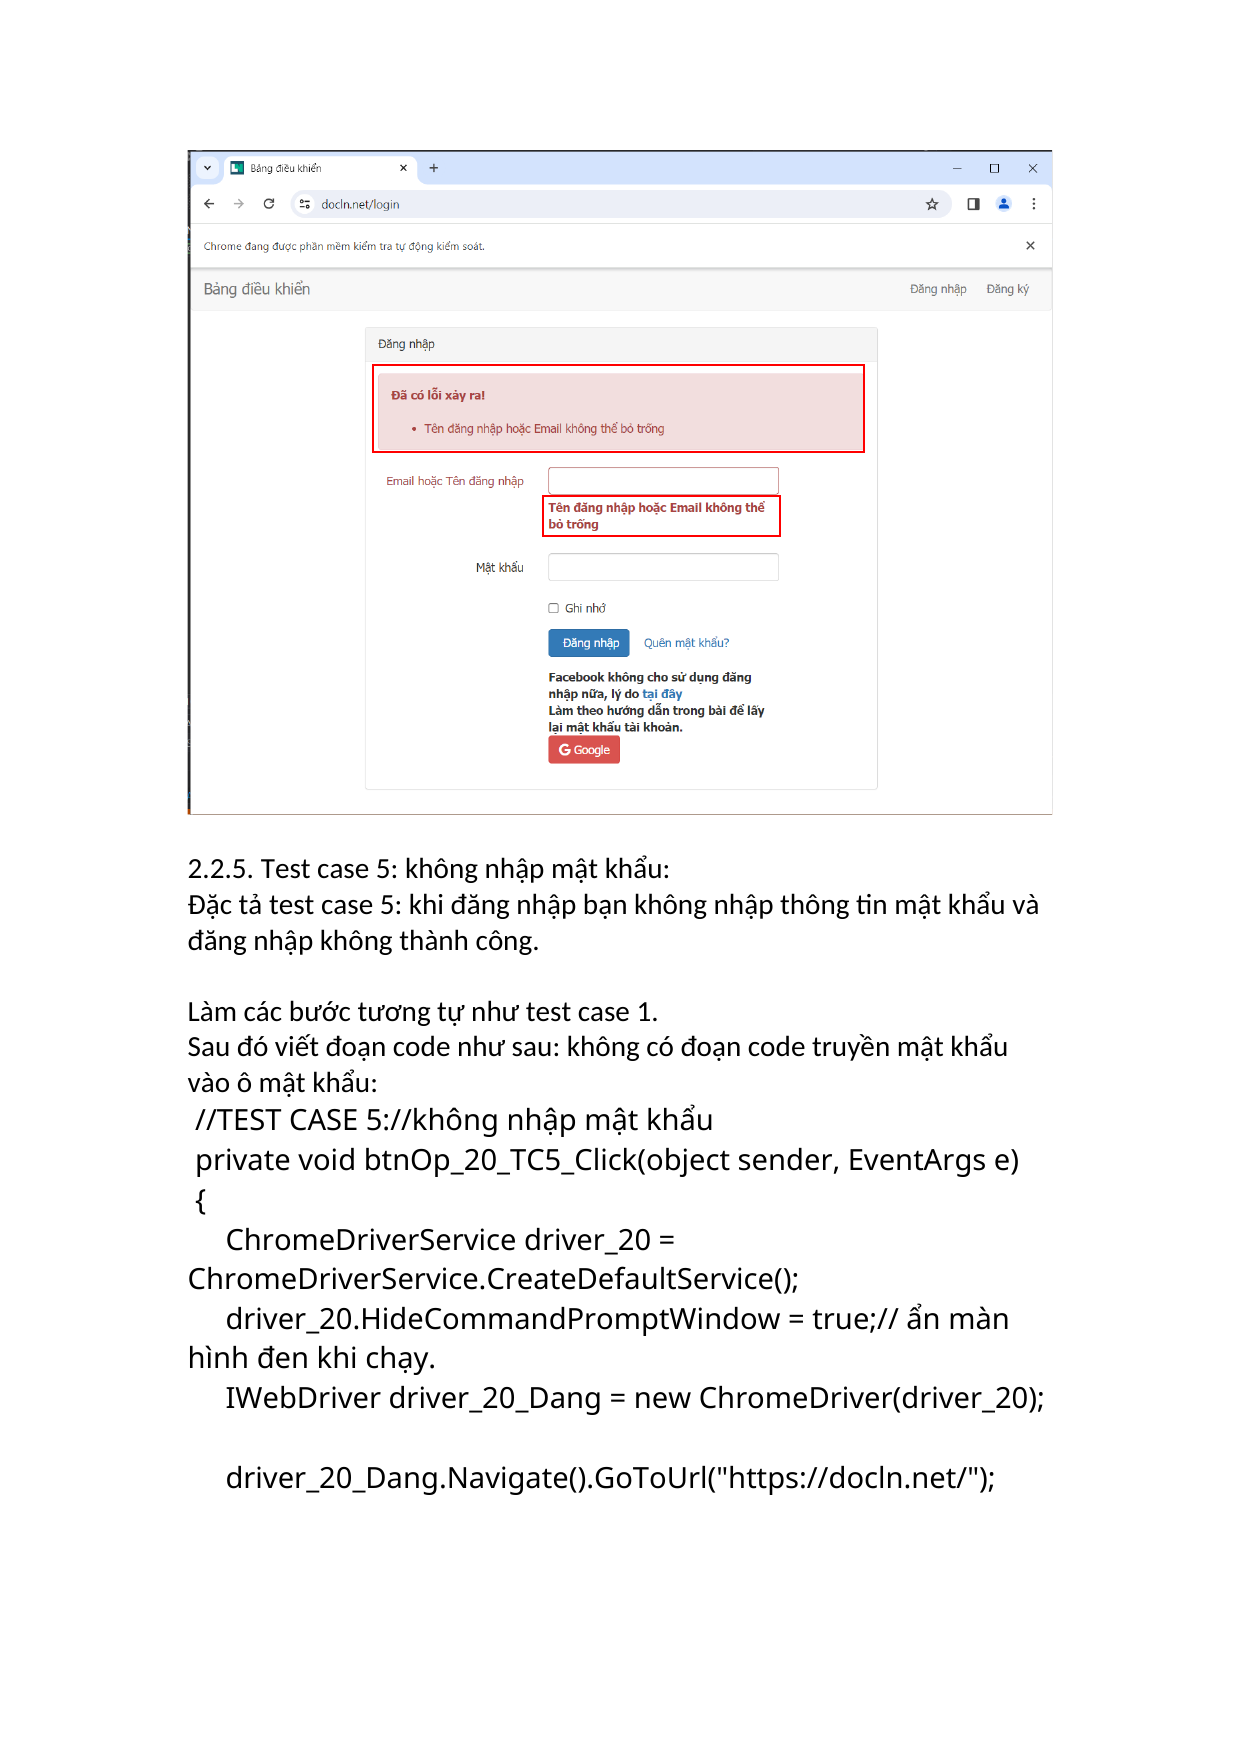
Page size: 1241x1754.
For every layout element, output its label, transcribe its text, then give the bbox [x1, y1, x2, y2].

text Sau đó viết đoạn code như sau: không có đoạn code truyền mật khẩu vào ô mật khẩu: [187, 1028, 1053, 1100]
list Đặc tả test case 5: khi đăng nhập bạn không nhập thông tin mật khẩu và đăng nhập không thành công. [187, 886, 1053, 957]
list Test case 5: không nhập mật khẩu: [187, 850, 1053, 886]
text private void btnOp_20_TC5_Click(object sender, EventArgs e) [187, 1139, 1053, 1179]
text Làm các bước tương tự như test case 1. [187, 993, 1053, 1028]
picture [187, 150, 1053, 815]
text driver_20_Dang.Navigate().GoToUrl("https://docln.net/"); [187, 1457, 1053, 1497]
text driver_20.HideCommandPromptWindow = true;// ẩn màn hình đen khi chạy. [187, 1298, 1053, 1377]
text IWebDriver driver_20_Dang = new ChromeDriver(driver_20); [187, 1377, 1053, 1417]
text ChromeDriverService driver_20 = ChromeDriverService.CreateDefaultService(); [187, 1219, 1053, 1298]
text //TEST CASE 5://không nhập mật khẩu [187, 1100, 1053, 1139]
text { [187, 1179, 1053, 1219]
